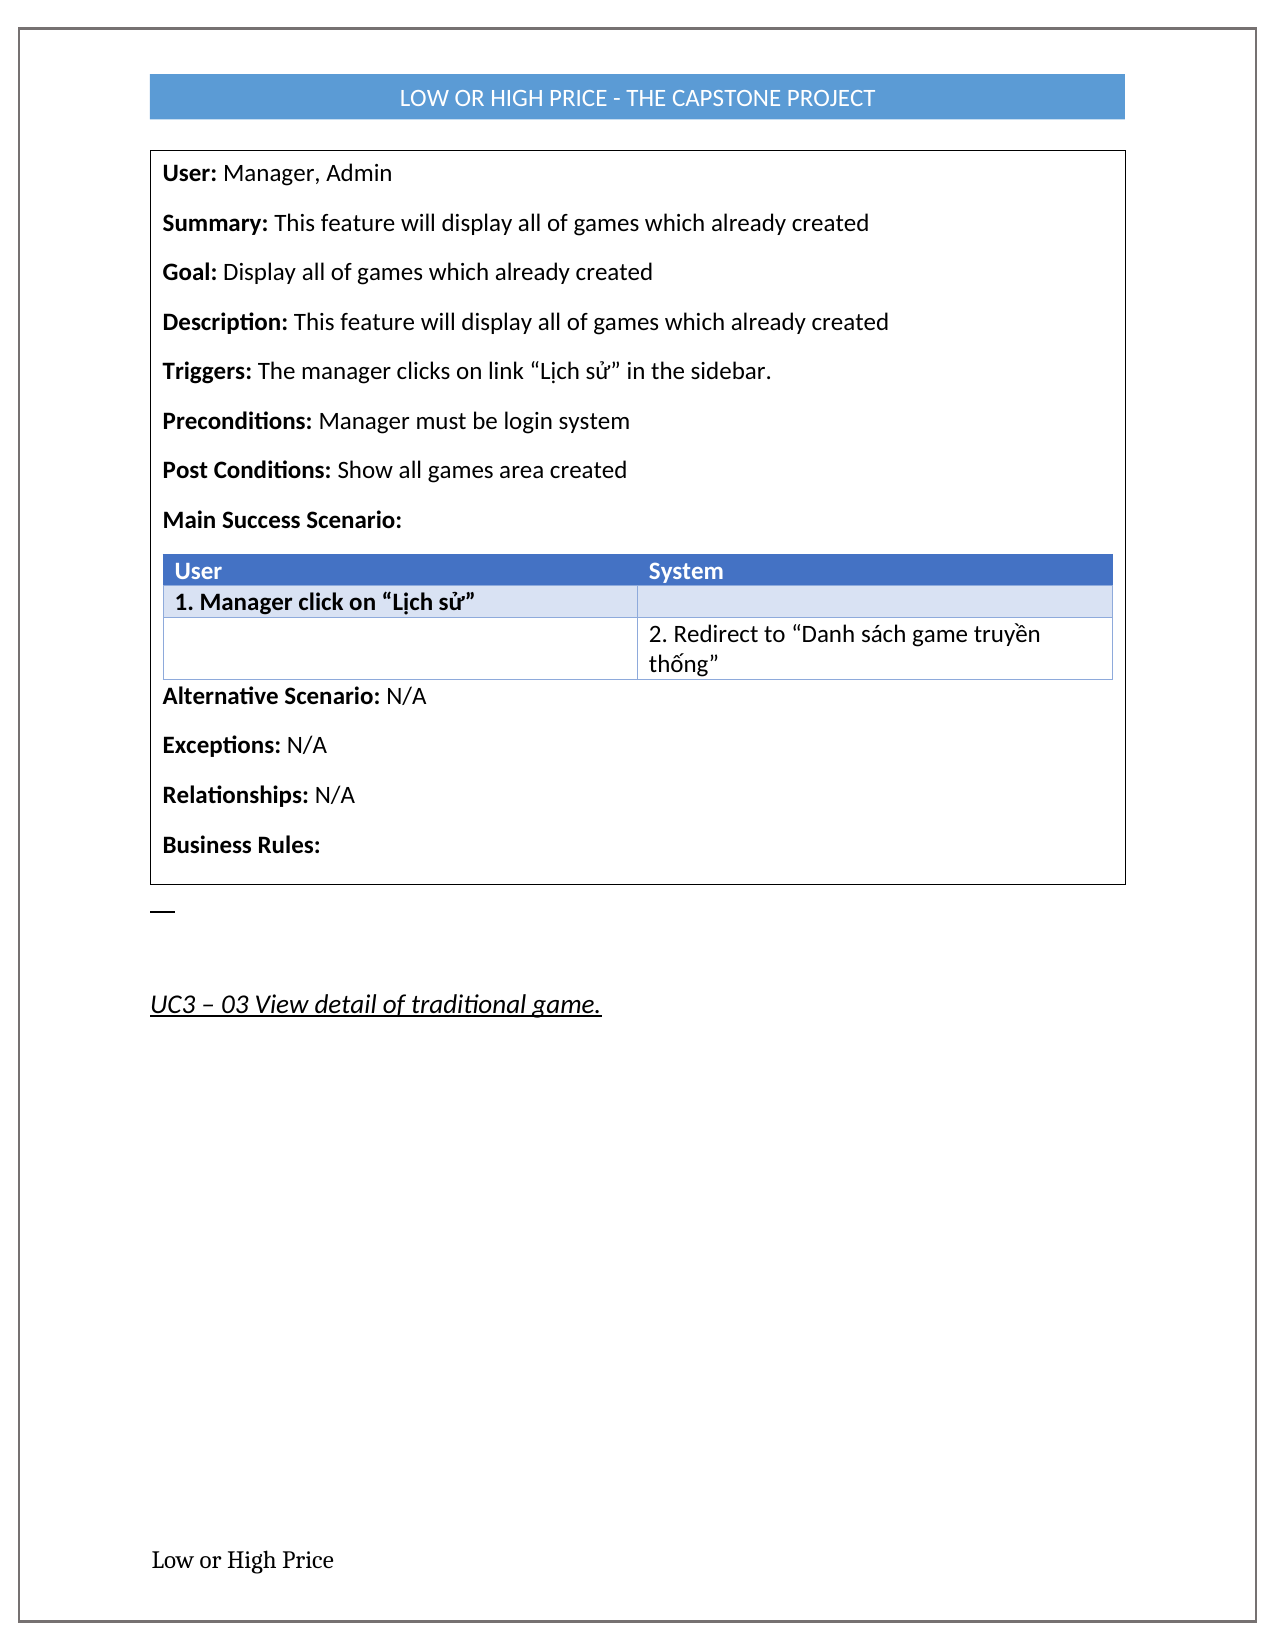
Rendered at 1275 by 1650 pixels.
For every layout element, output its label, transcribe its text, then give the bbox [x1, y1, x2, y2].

text UC3 – 03 View detail of traditional game. [150, 987, 1125, 1020]
table_cell User: Manager, Admin Summary: This feature will display all of games which already created Goal: Display all of games which already created Description: This feature will display all of games which already created Triggers: The manager clicks on link “Lịch sử” in the sidebar. Preconditions: Manager must be login system Post Conditions: Show all games area created Main Success Scenario: Alternative Scenario: N/A Exceptions: N/A Relationships: N/A Business Rules: [151, 151, 1125, 884]
